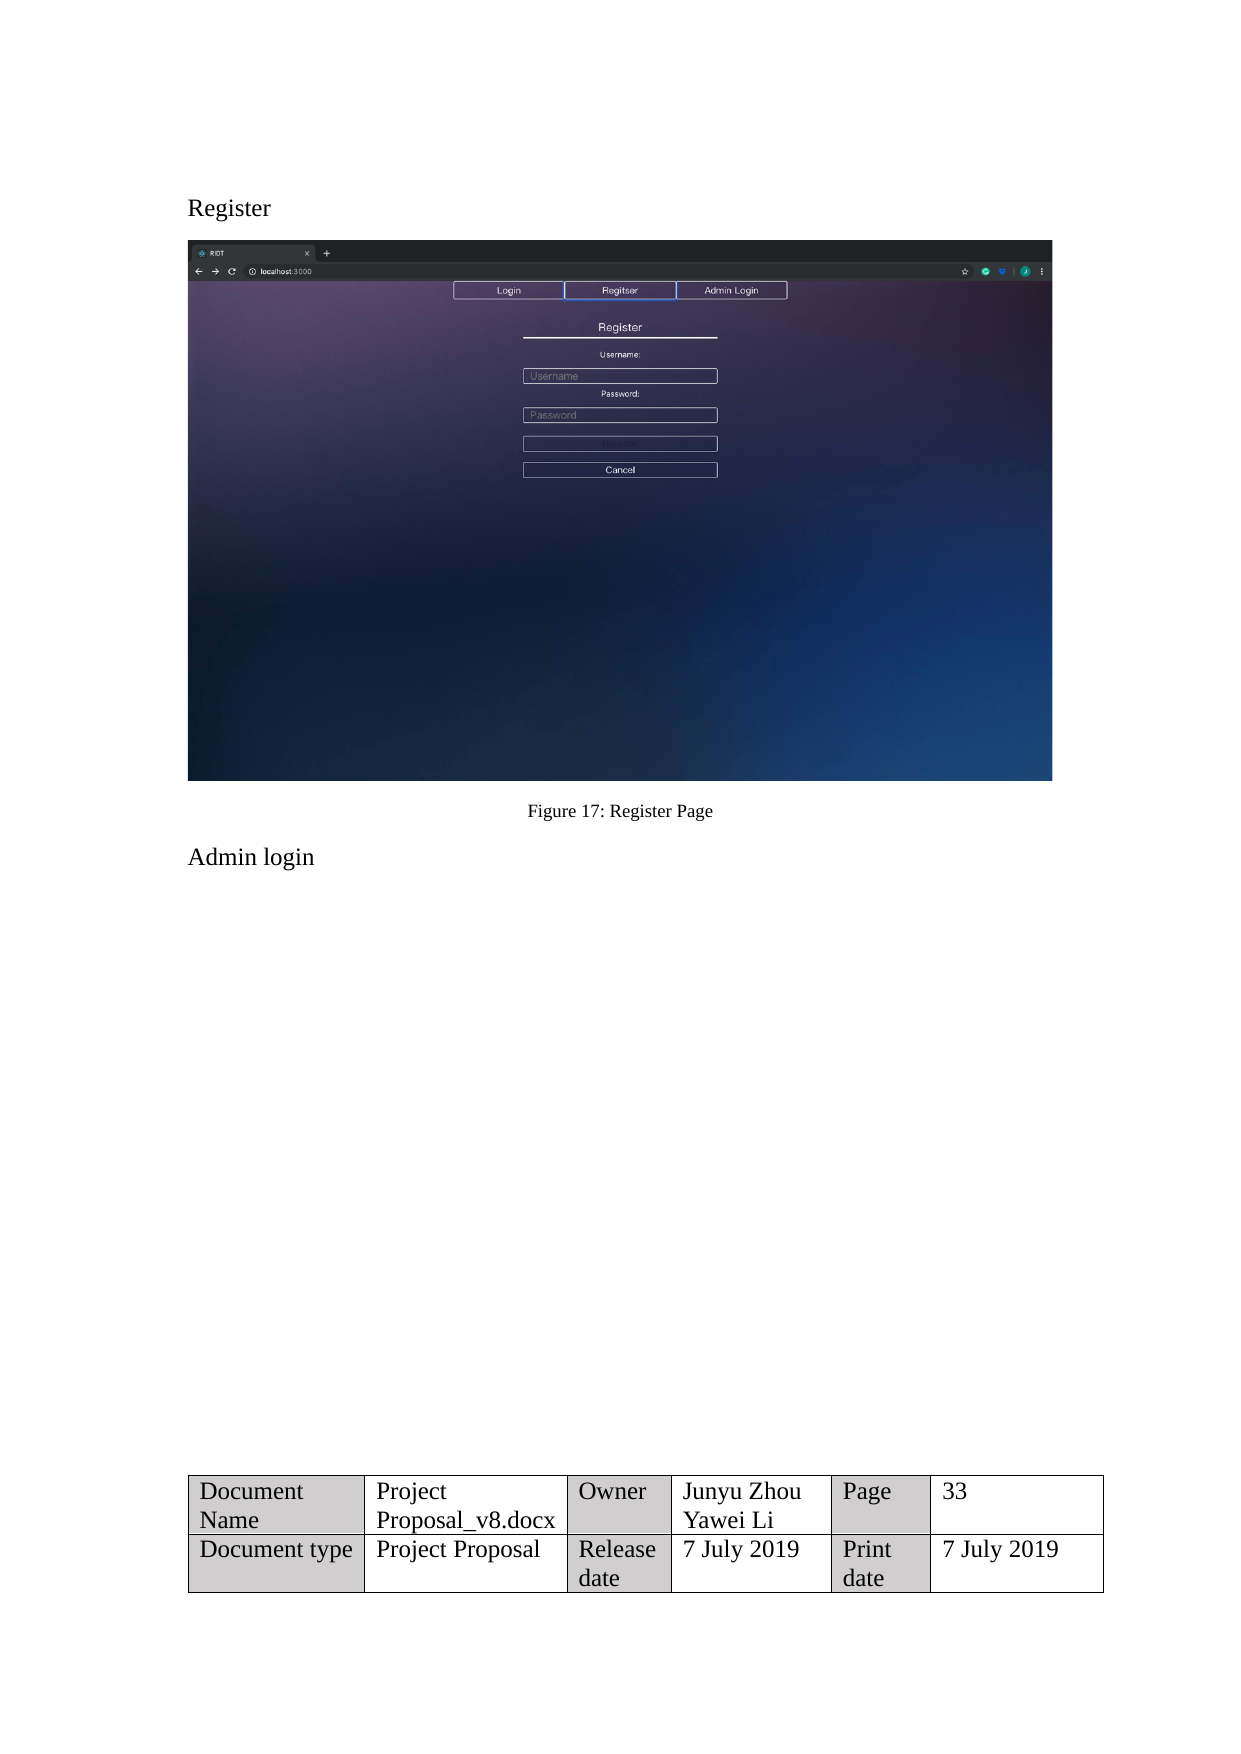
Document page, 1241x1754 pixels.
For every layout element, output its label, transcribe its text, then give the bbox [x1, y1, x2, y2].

text Register [187, 193, 1053, 221]
text Admin login [187, 842, 1053, 871]
text Figure 17: Register Page [187, 800, 1053, 821]
picture [187, 240, 1053, 781]
